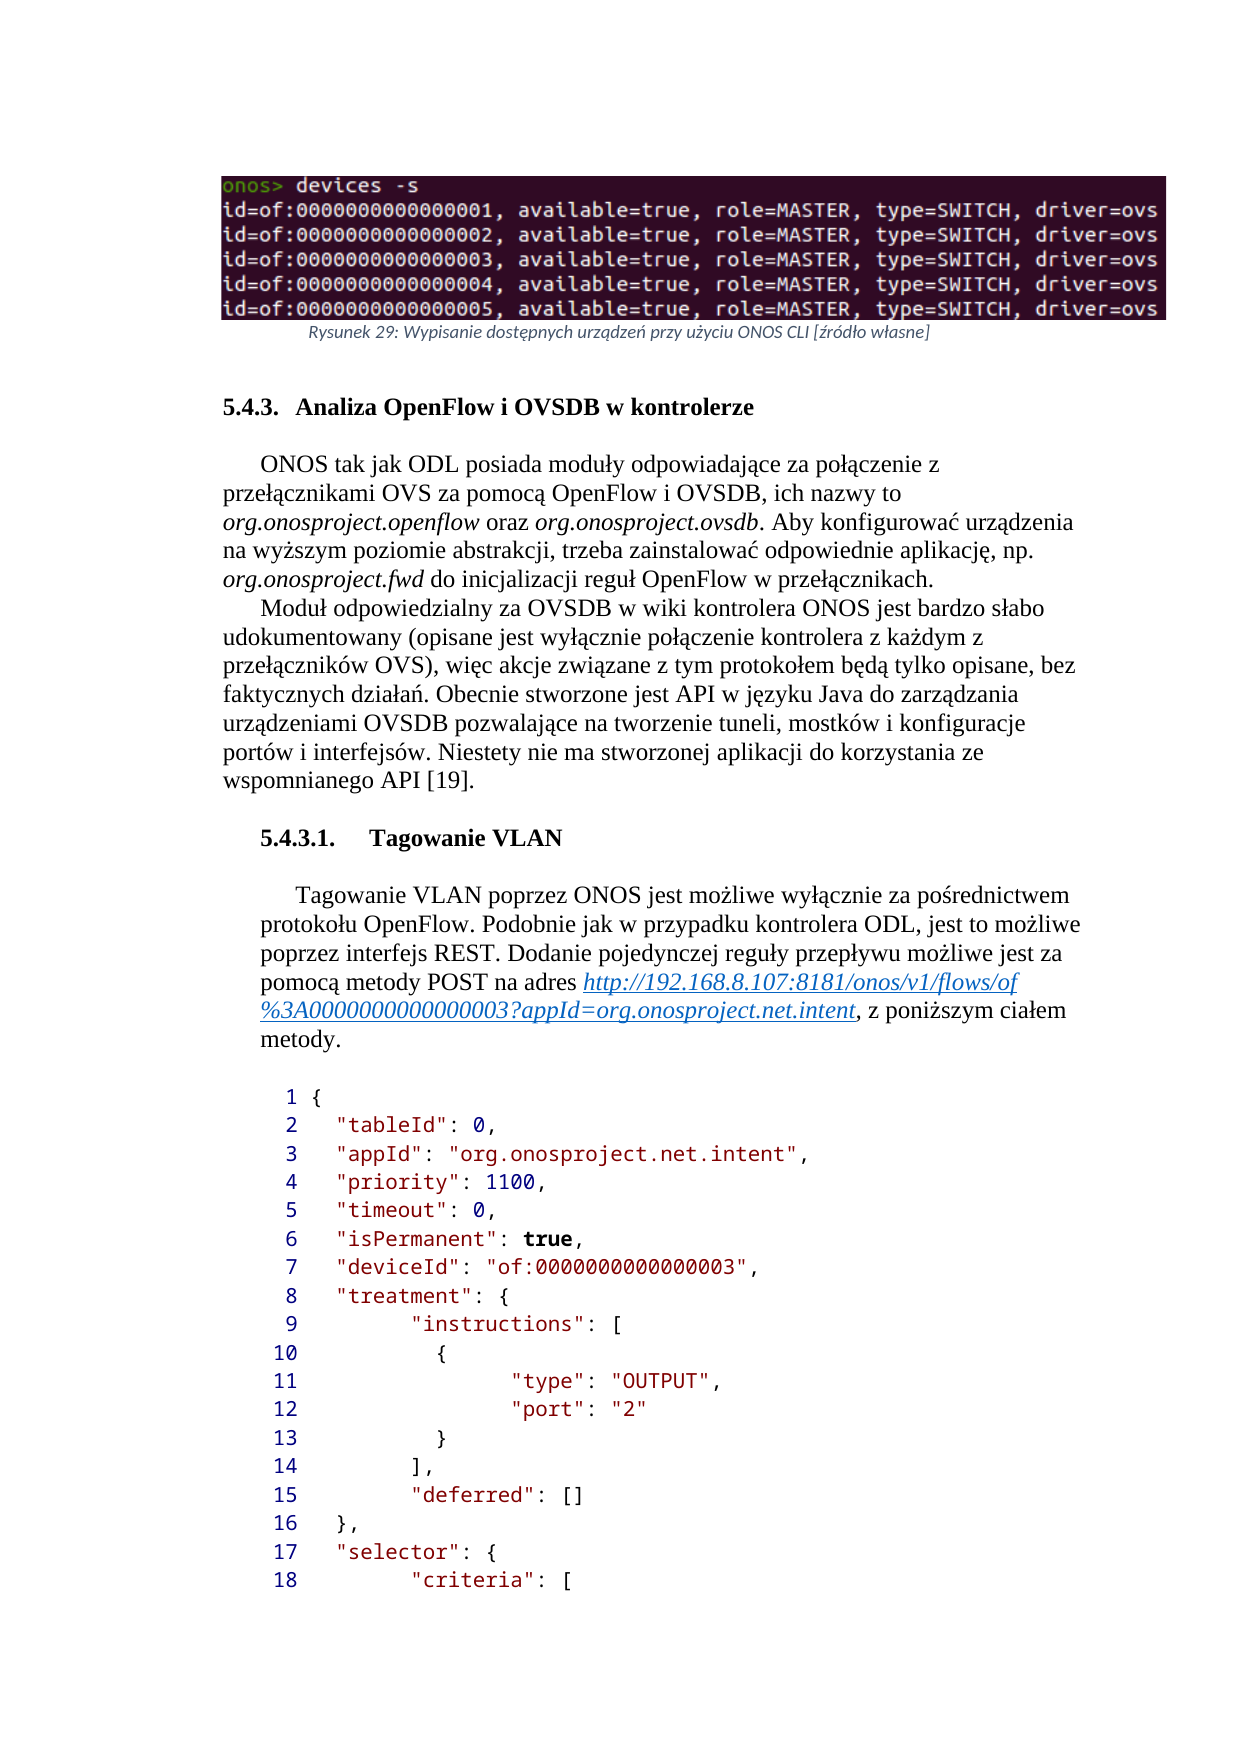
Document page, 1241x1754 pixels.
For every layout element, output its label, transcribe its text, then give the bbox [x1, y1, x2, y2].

text 1 { [260, 1082, 1093, 1110]
text 4 "priority": 1100, [260, 1167, 1093, 1196]
text ONOS tak jak ODL posiada moduły odpowiadające za połączenie z przełącznikami OVS za pomocą OpenFlow i OVSDB, ich nazwy to org.onosproject.openflow oraz org.onosproject.ovsdb. Aby konfigurować urządzenia na wyższym poziomie abstrakcji, trzeba zainstalować odpowiednie aplikację, np. org.onosproject.fwd do inicjalizacji reguł OpenFlow w przełącznikach. [223, 449, 1093, 593]
list Tagowanie VLAN [260, 823, 1093, 852]
list Analiza OpenFlow i OVSDB w kontrolerze [223, 392, 1093, 449]
text 6 "isPermanent": true, [260, 1224, 1093, 1252]
text 10 { [260, 1338, 1093, 1366]
picture [221, 176, 1167, 320]
text 2 "tableId": 0, [260, 1110, 1093, 1139]
text Moduł odpowiedzialny za OVSDB w wiki kontrolera ONOS jest bardzo słabo udokumentowany (opisane jest wyłącznie połączenie kontrolera z każdym z przełączników OVS), więc akcje związane z tym protokołem będą tylko opisane, bez faktycznych działań. Obecnie stworzone jest API w języku Java do zarządzania urządzeniami OVSDB pozwalające na tworzenie tuneli, mostków i konfiguracje portów i interfejsów. Niestety nie ma stworzonej aplikacji do korzystania ze wspomnianego API [19]. [223, 593, 1093, 794]
text 12 "port": "2" [260, 1394, 1093, 1423]
text Tagowanie VLAN poprzez ONOS jest możliwe wyłącznie za pośrednictwem protokołu OpenFlow. Podobnie jak w przypadku kontrolera ODL, jest to możliwe poprzez interfejs REST. Dodanie pojedynczej reguły przepływu możliwe jest za pomocą metody POST na adres http://192.168.8.107:8181/onos/v1/flows/of%3A0000000000000003?appId=org.onosproject.net.intent, z poniższym ciałem metody. [260, 881, 1093, 1053]
text 11 "type": "OUTPUT", [260, 1366, 1093, 1394]
text 13 } [260, 1423, 1093, 1451]
text 3 "appId": "org.onosproject.net.intent", [260, 1139, 1093, 1167]
text 7 "deviceId": "of:0000000000000003", [260, 1252, 1093, 1281]
text 5 "timeout": 0, [260, 1196, 1093, 1224]
text 8 "treatment": { [260, 1281, 1093, 1309]
text 17 "selector": { [260, 1537, 1093, 1565]
text 9 "instructions": [ [260, 1309, 1093, 1338]
text 14 ], [260, 1451, 1093, 1480]
text 16 }, [260, 1508, 1093, 1537]
text 18 "criteria": [ [260, 1565, 1093, 1594]
text 15 "deferred": [] [260, 1480, 1093, 1508]
